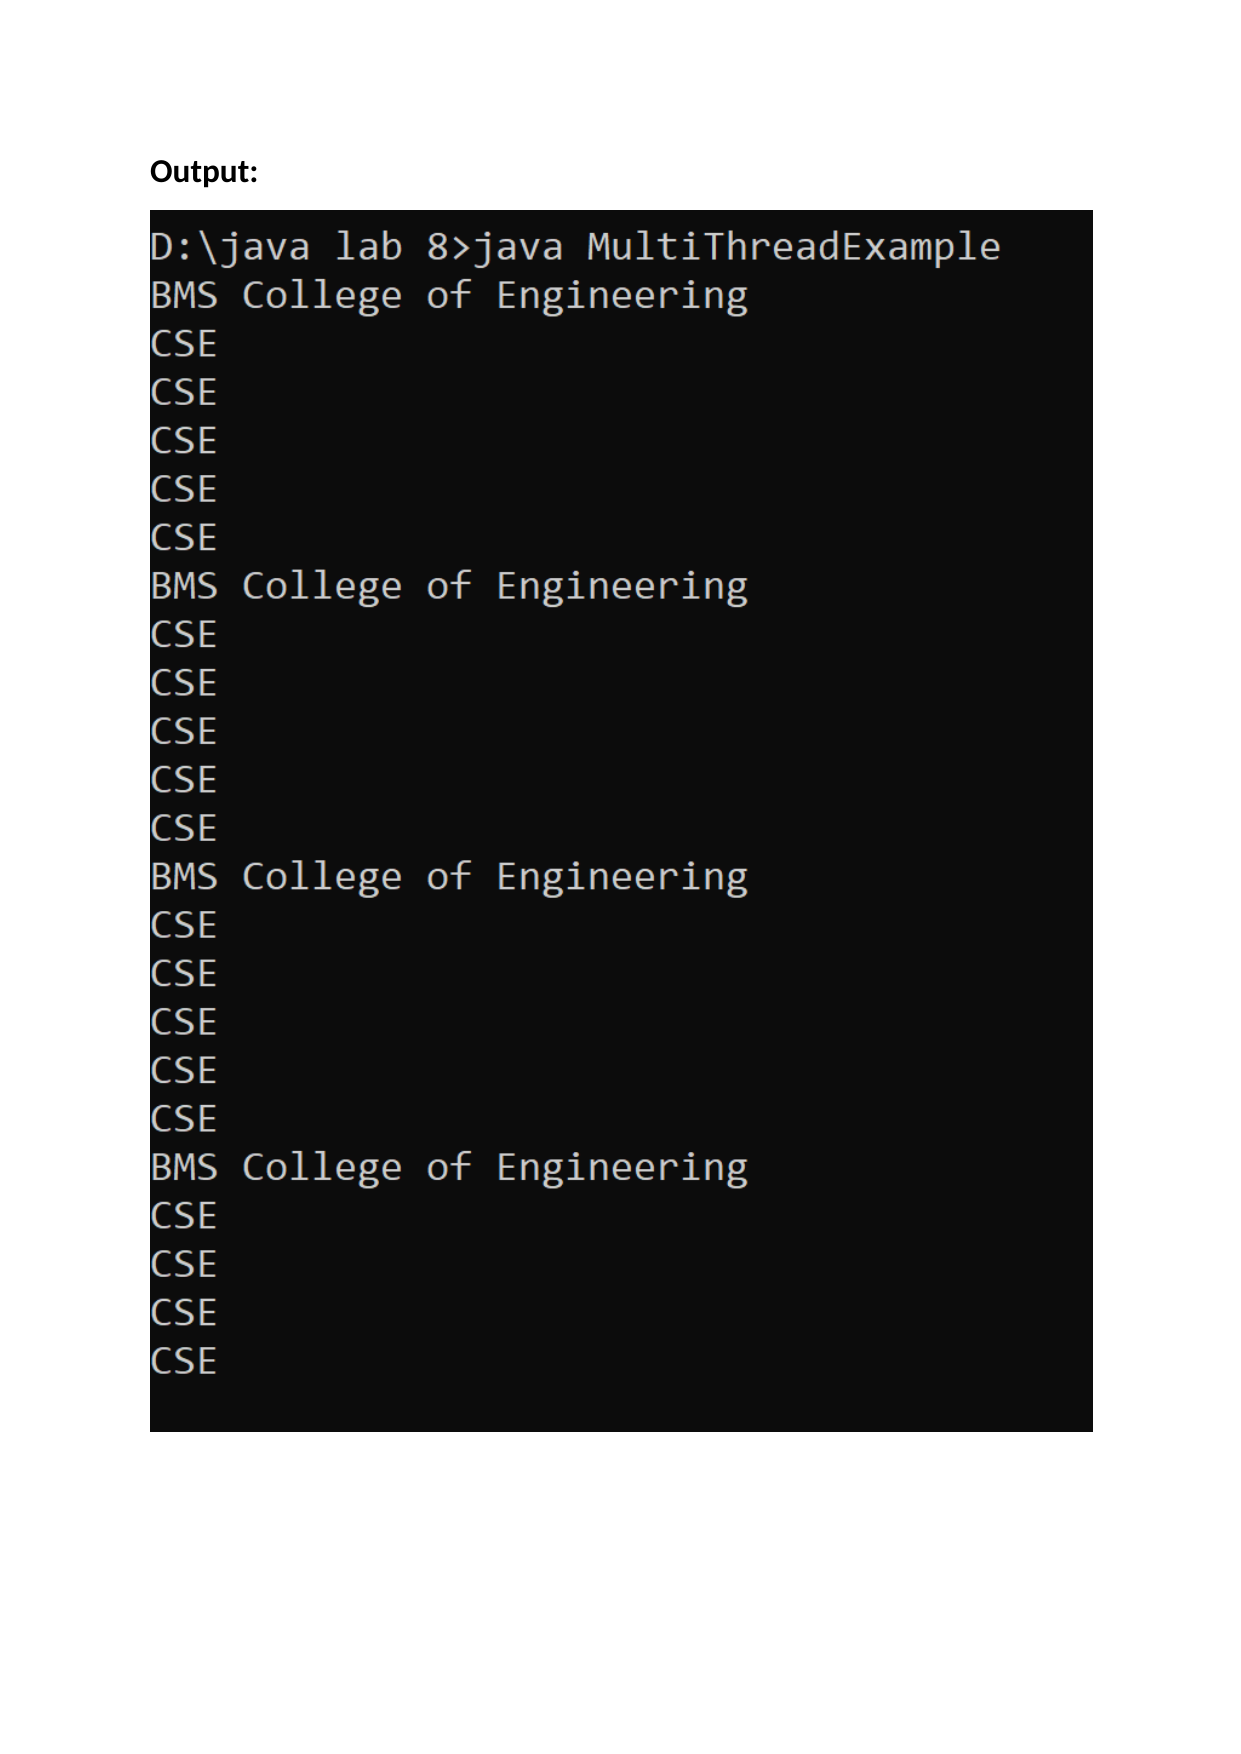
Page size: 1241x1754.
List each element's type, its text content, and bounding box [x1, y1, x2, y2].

picture [150, 210, 1093, 1432]
text Output: [150, 150, 1090, 191]
